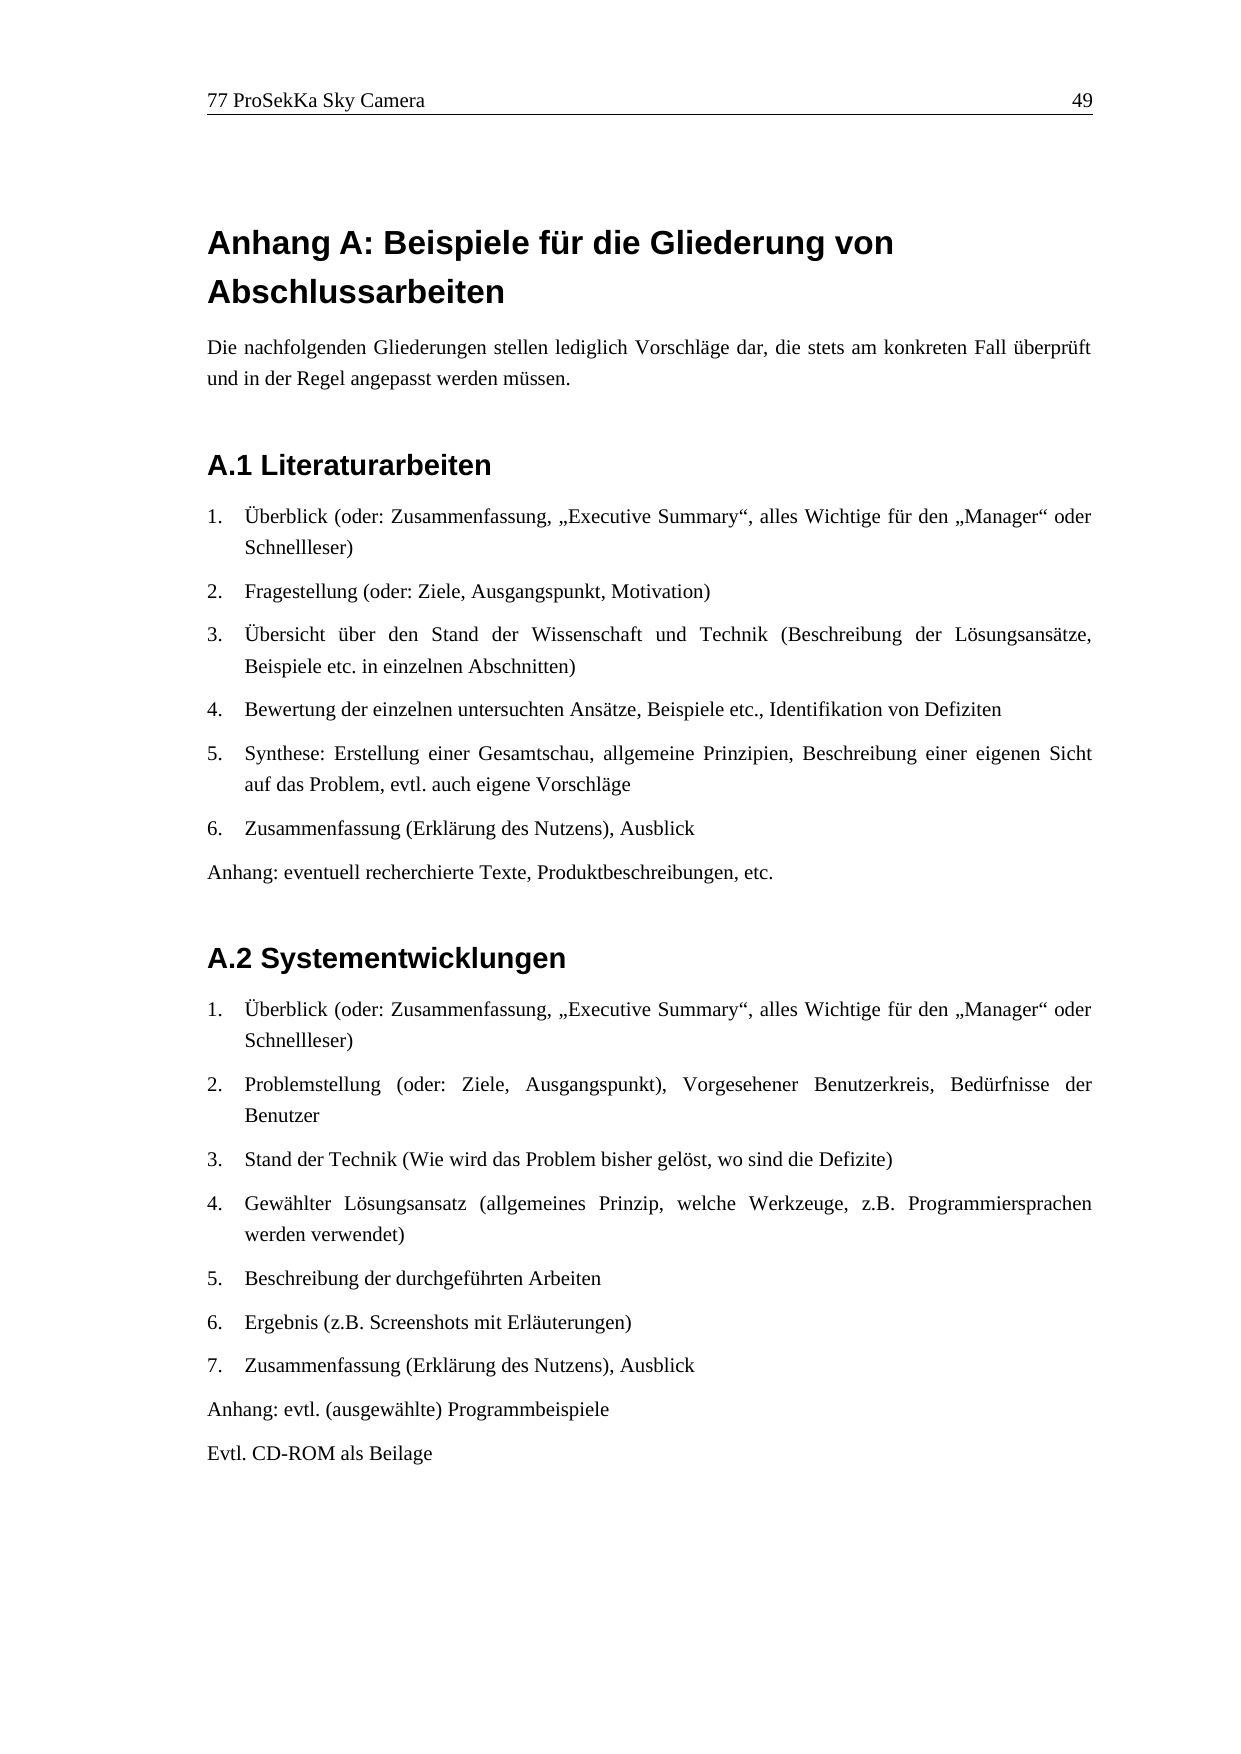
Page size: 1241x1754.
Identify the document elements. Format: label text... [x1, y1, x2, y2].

text Anhang: evtl. (ausgewählte) Programmbeispiele [207, 1397, 1093, 1421]
list Stand der Technik (Wie wird das Problem bisher gelöst, wo sind die Defizite) [207, 1147, 1093, 1171]
subtitle Anhang A: Beispiele für die Gliederung von Abschlussarbeiten [207, 223, 1093, 311]
list Überblick (oder: Zusammenfassung, „Executive Summary“, alles Wichtige für den „Manager“ oder Schnellleser) [207, 997, 1093, 1052]
subtitle A.2 Systementwicklungen [207, 941, 1093, 974]
text Evtl. CD-ROM als Beilage [207, 1441, 1093, 1465]
list Fragestellung (oder: Ziele, Ausgangspunkt, Motivation) [207, 578, 1093, 603]
list Beschreibung der durchgeführten Arbeiten [207, 1266, 1093, 1290]
list Synthese: Erstellung einer Gesamtschau, allgemeine Prinzipien, Beschreibung einer eigenen Sicht auf das Problem, evtl. auch eigene Vorschläge [207, 741, 1093, 796]
list Ergebnis (z.B. Screenshots mit Erläuterungen) [207, 1309, 1093, 1334]
list Überblick (oder: Zusammenfassung, „Executive Summary“, alles Wichtige für den „Manager“ oder Schnellleser) [207, 503, 1093, 559]
list Gewählter Lösungsansatz (allgemeines Prinzip, welche Werkzeuge, z.B. Programmiersprachen werden verwendet) [207, 1191, 1093, 1246]
list Zusammenfassung (Erklärung des Nutzens), Ausblick [207, 816, 1093, 840]
text Die nachfolgenden Gliederungen stellen lediglich Vorschläge dar, die stets am konkreten Fall überprüft und in der Regel angepasst werden müssen. [207, 335, 1093, 390]
list Bewertung der einzelnen untersuchten Ansätze, Beispiele etc., Identifikation von Defiziten [207, 697, 1093, 721]
list Problemstellung (oder: Ziele, Ausgangspunkt), Vorgesehener Benutzerkreis, Bedürfnisse der Benutzer [207, 1072, 1093, 1127]
list Übersicht über den Stand der Wissenschaft und Technik (Beschreibung der Lösungsansätze, Beispiele etc. in einzelnen Abschnitten) [207, 622, 1093, 678]
text Anhang: eventuell recherchierte Texte, Produktbeschreibungen, etc. [207, 860, 1093, 884]
subtitle A.1 Literaturarbeiten [207, 447, 1093, 481]
list Zusammenfassung (Erklärung des Nutzens), Ausblick [207, 1353, 1093, 1377]
